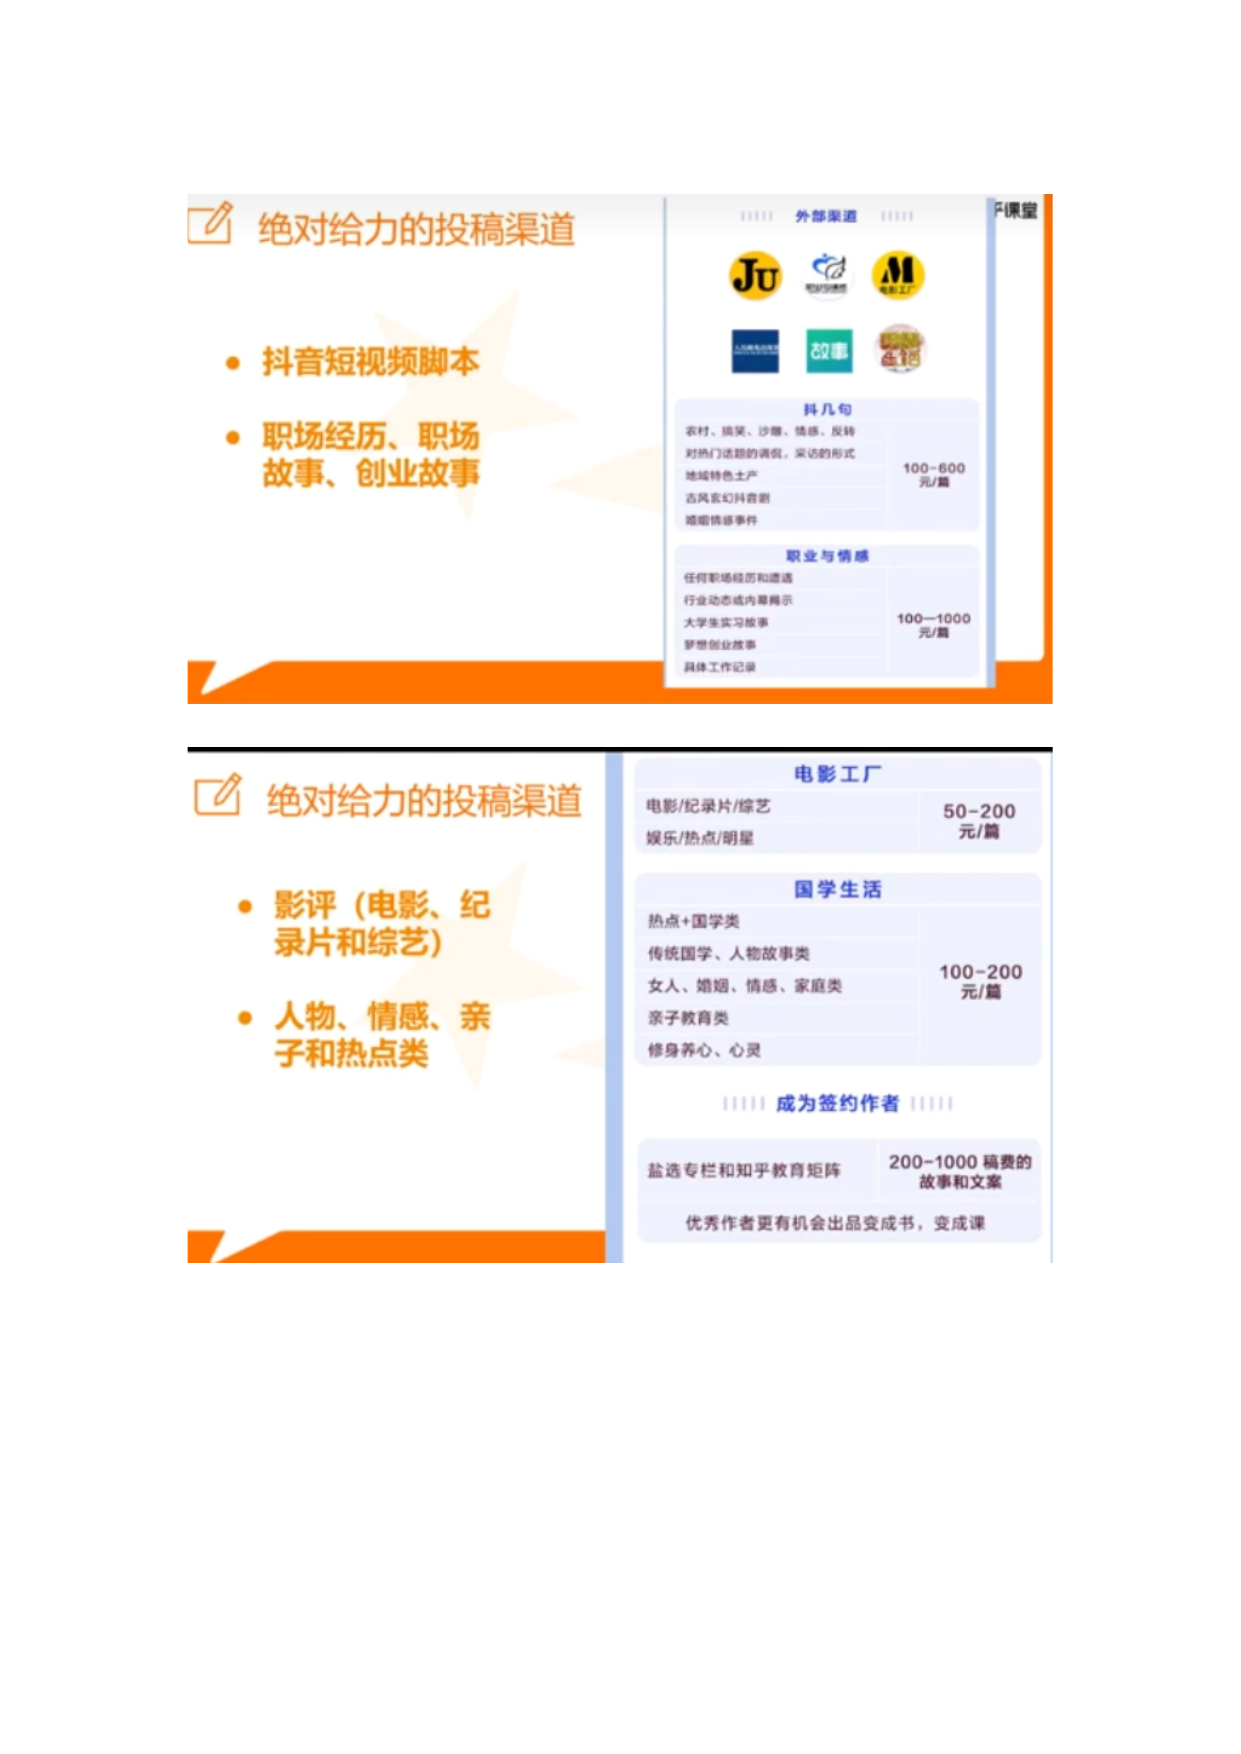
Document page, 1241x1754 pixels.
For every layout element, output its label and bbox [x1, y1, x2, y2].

picture [187, 194, 1053, 704]
picture [187, 747, 1053, 1263]
